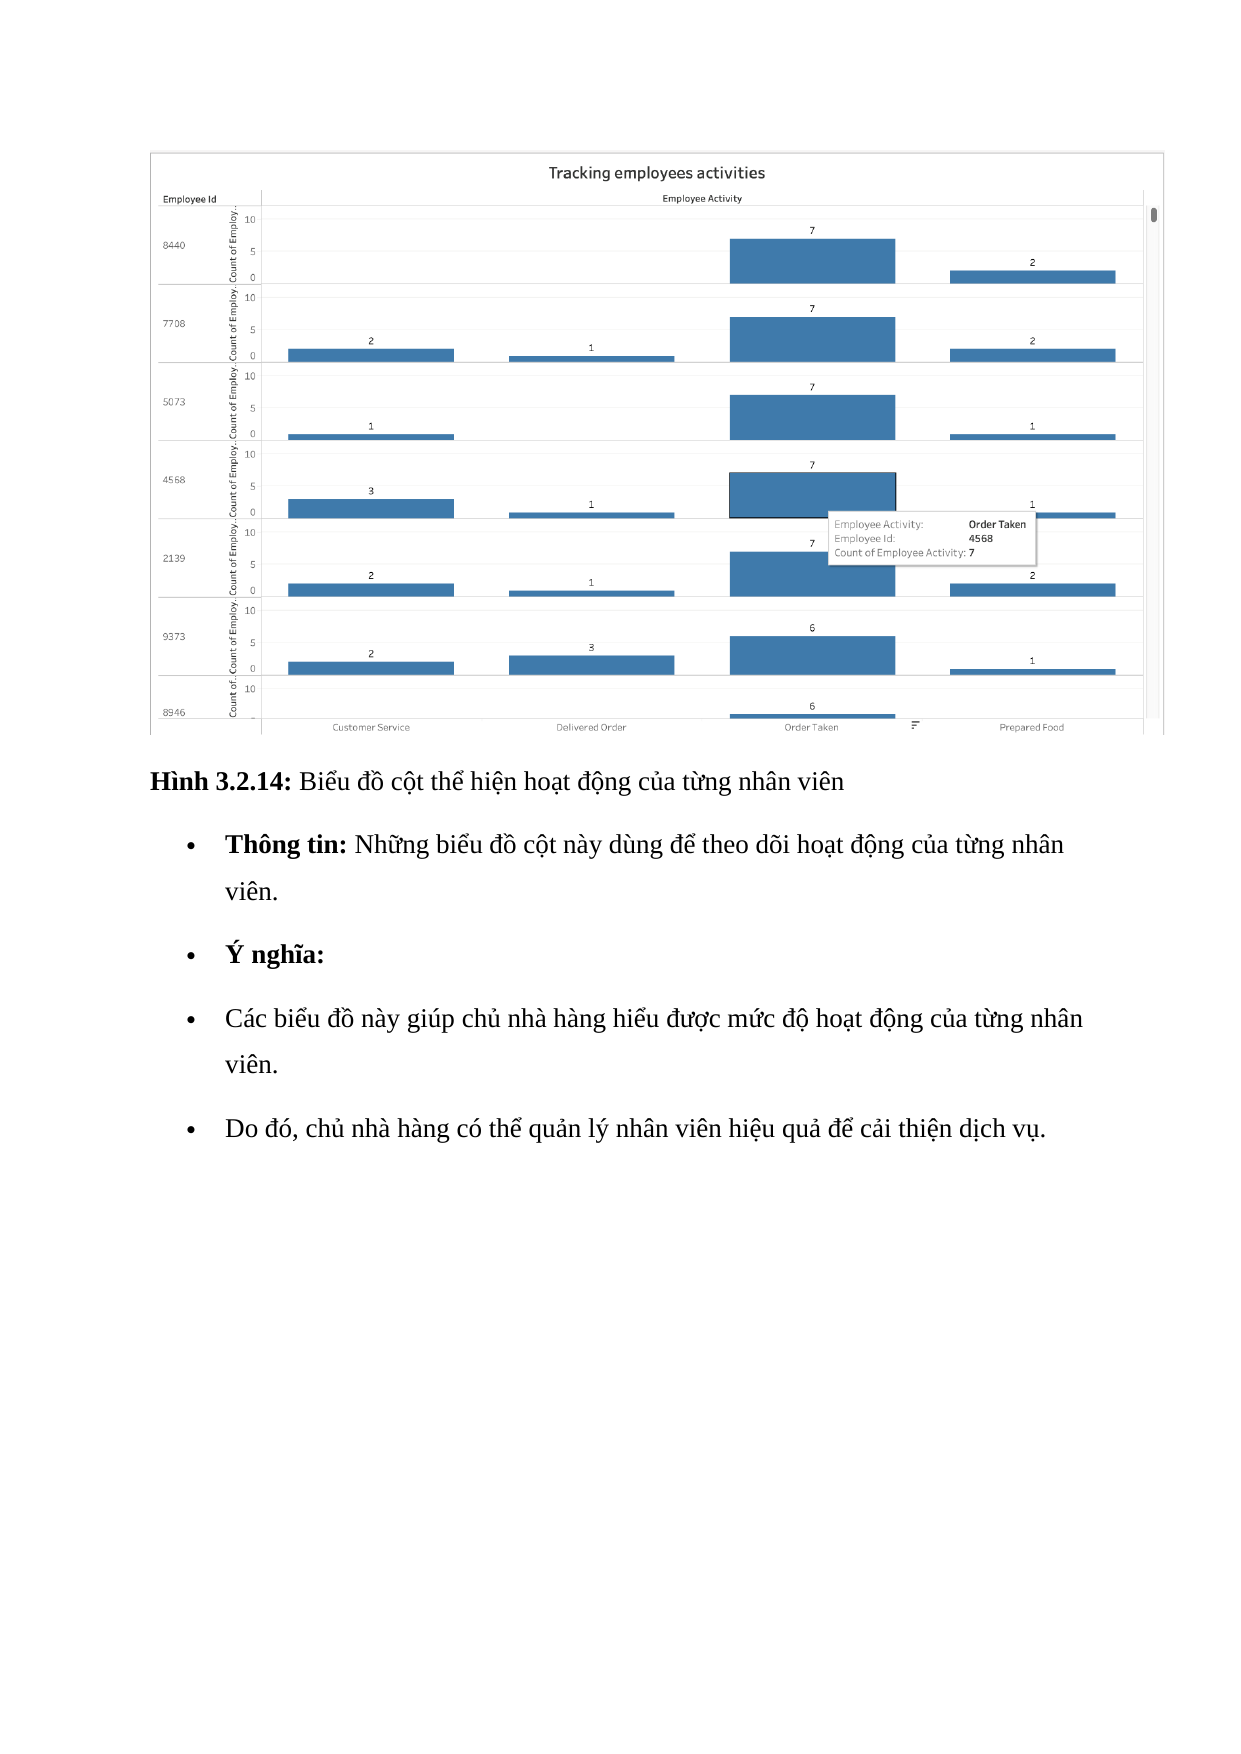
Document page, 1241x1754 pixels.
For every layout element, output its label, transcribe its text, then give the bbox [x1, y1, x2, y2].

list Các biểu đồ này giúp chủ nhà hàng hiểu được mức độ hoạt động của từng nhân viên. [187, 1002, 1090, 1079]
list Ý nghĩa: [187, 938, 1090, 969]
list Do đó, chủ nhà hàng có thể quản lý nhân viên hiệu quả để cải thiện dịch vụ. [187, 1112, 1090, 1143]
text Hình 3.2.14: Biểu đồ cột thể hiện hoạt động của từng nhân viên [150, 765, 1090, 796]
list Thông tin: Những biểu đồ cột này dùng để theo dõi hoạt động của từng nhân viên. [187, 828, 1090, 906]
picture [150, 150, 1165, 735]
